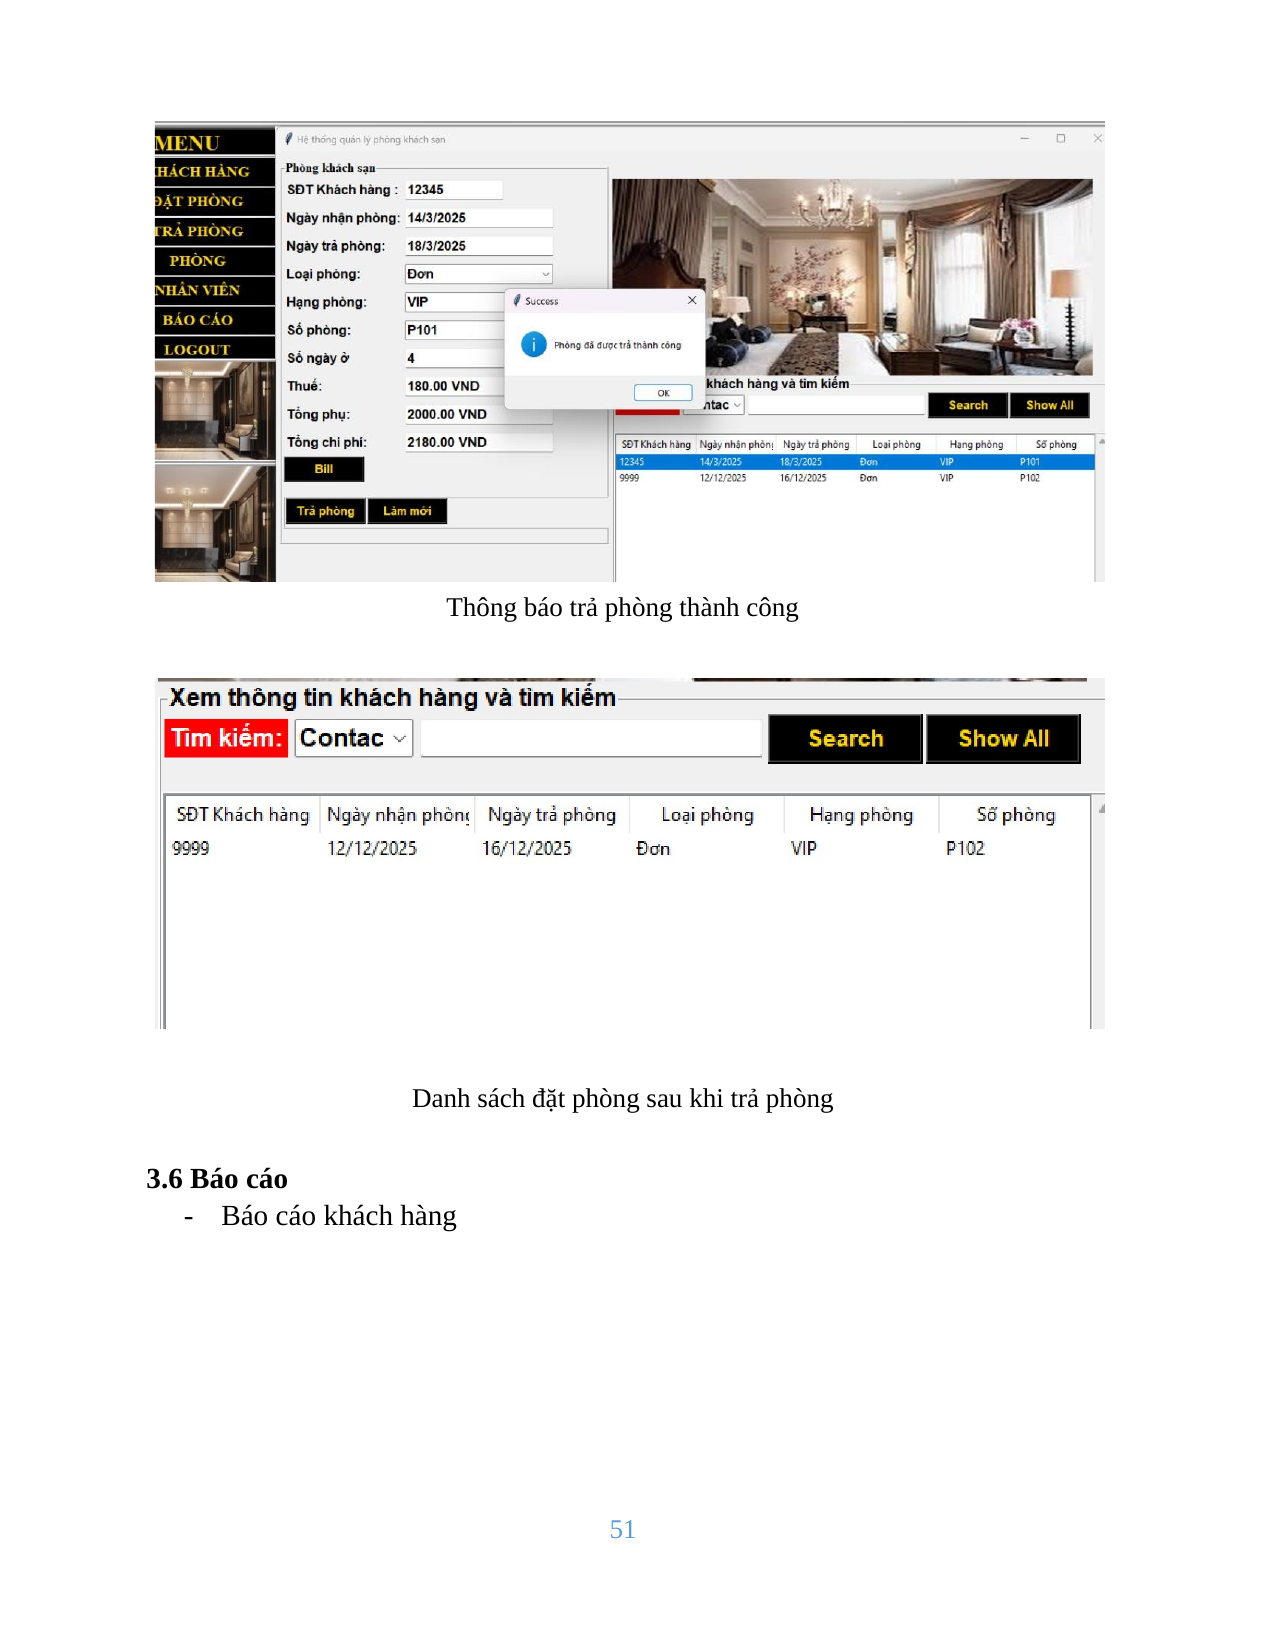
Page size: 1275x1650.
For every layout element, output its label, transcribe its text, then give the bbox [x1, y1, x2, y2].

text Thông báo trả phòng thành công [148, 591, 1097, 622]
picture [154, 678, 1105, 1029]
list Báo cáo khách hàng [184, 1198, 1099, 1231]
text Danh sách đặt phòng sau khi trả phòng [148, 1082, 1098, 1113]
picture [154, 121, 1105, 582]
subtitle 3.6 Báo cáo [146, 1161, 1143, 1195]
